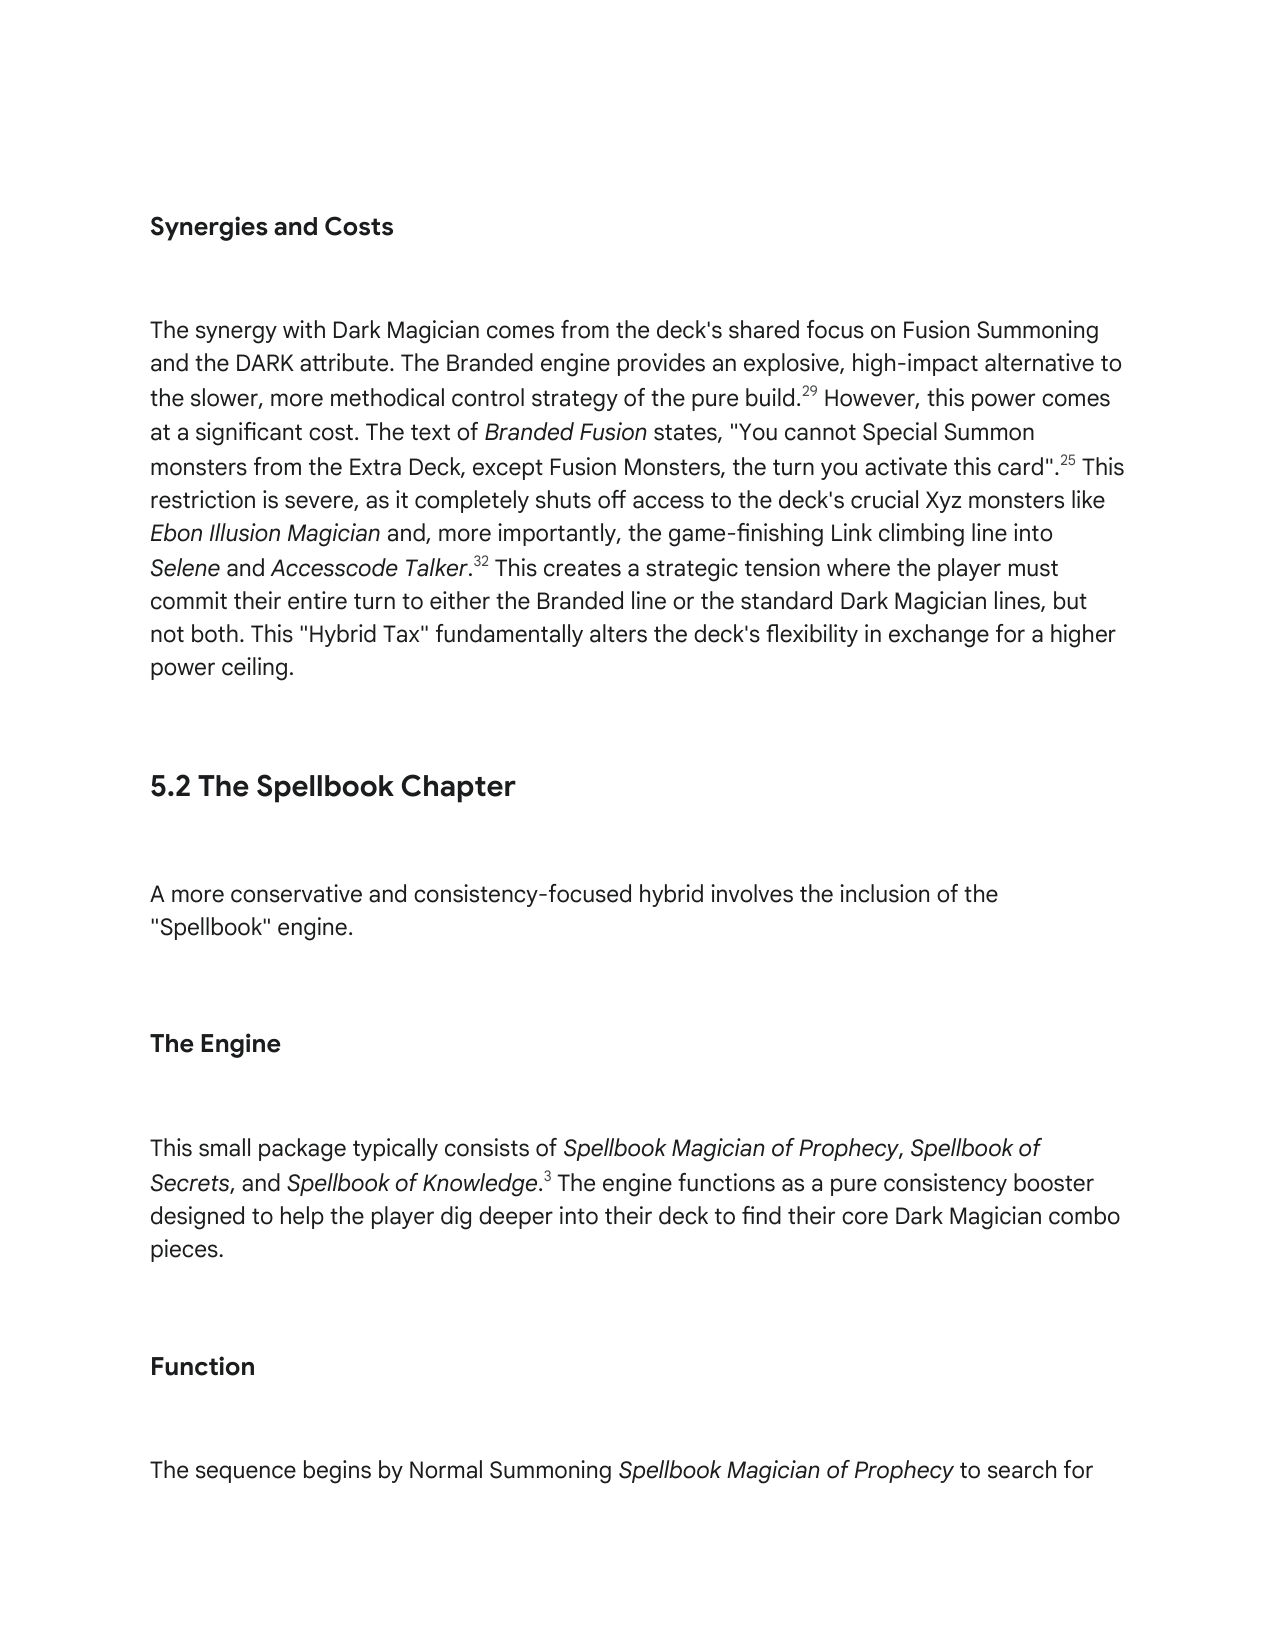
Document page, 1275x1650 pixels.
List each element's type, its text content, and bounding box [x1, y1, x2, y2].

subtitle The Engine [150, 1028, 1125, 1059]
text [150, 1457, 1125, 1485]
text This small package typically consists of Spellbook Magician of Prophecy, Spellbook of Secrets, and Spellbook of Knowledge.3 The engine functions as a pure consistency booster designed to help the player dig deeper into their deck to find their core Dark Magician combo pieces. [150, 1134, 1125, 1264]
subtitle Synergies and Costs [150, 211, 1125, 242]
text A more conservative and consistency-focused hybrid involves the inclusion of the "Spellbook" engine. [150, 880, 1125, 942]
subtitle 5.2 The Spellbook Chapter [150, 768, 1125, 805]
subtitle Function [150, 1351, 1125, 1382]
text The synergy with Dark Magician comes from the deck's shared focus on Fusion Summoning and the DARK attribute. The Branded engine provides an explosive, high-impact alternative to the slower, more methodical control strategy of the pure build.29 However, this power comes at a significant cost. The text of Branded Fusion states, "You cannot Special Summon monsters from the Extra Deck, except Fusion Monsters, the turn you activate this card".25 This restriction is severe, as it completely shuts off access to the deck's crucial Xyz monsters like Ebon Illusion Magician and, more importantly, the game-finishing Link climbing line into Selene and Accesscode Talker.32 This creates a strategic tension where the player must commit their entire turn to either the Branded line or the standard Dark Magician lines, but not both. This "Hybrid Tax" fundamentally alters the deck's flexibility in exchange for a higher power ceiling. [150, 317, 1125, 682]
